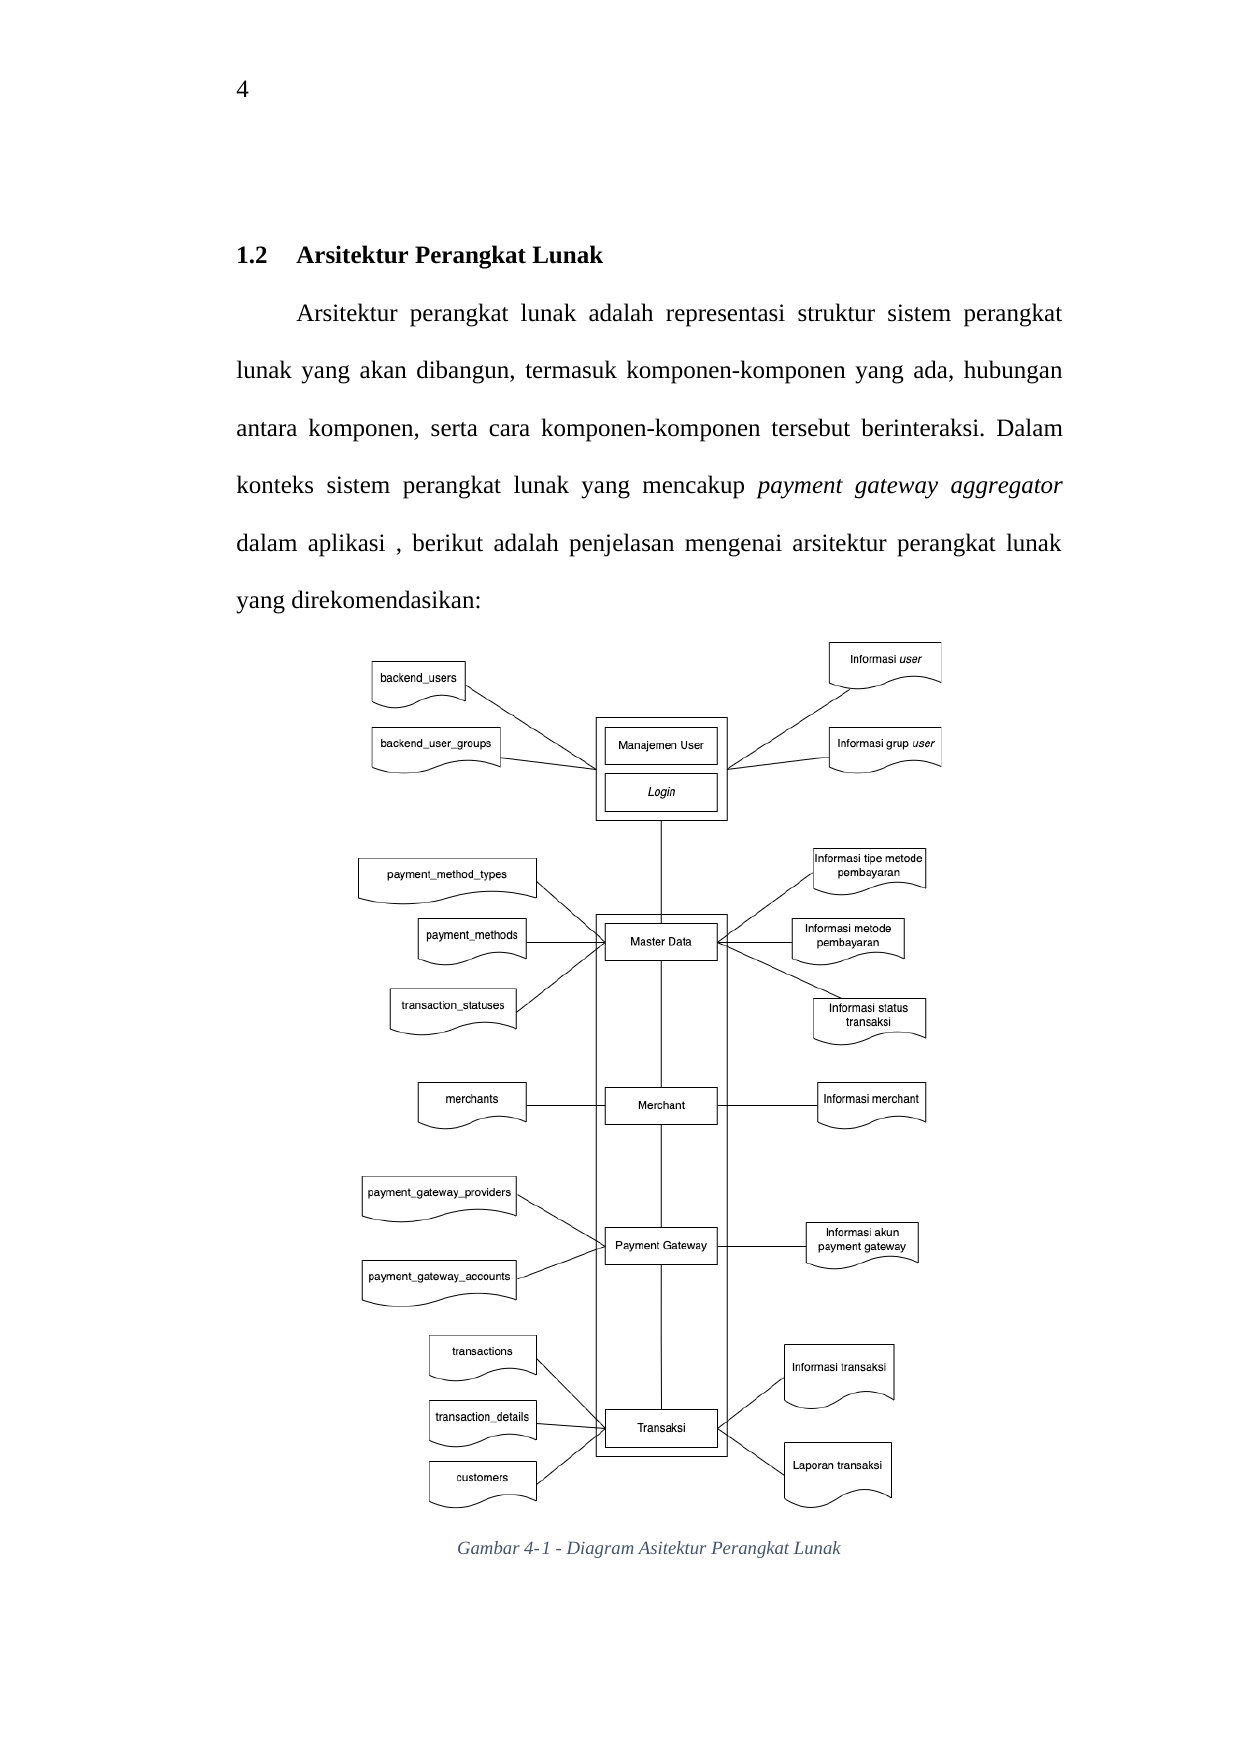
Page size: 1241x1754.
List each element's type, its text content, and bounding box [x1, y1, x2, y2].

subtitle Arsitektur Perangkat Lunak [236, 240, 1063, 269]
text Arsitektur perangkat lunak adalah representasi struktur sistem perangkat lunak yang akan dibangun, termasuk komponen-komponen yang ada, hubungan antara komponen, serta cara komponen-komponen tersebut berinteraksi. Dalam konteks sistem perangkat lunak yang mencakup payment gateway aggregator dalam aplikasi , berikut adalah penjelasan mengenai arsitektur perangkat lunak yang direkomendasikan: [236, 298, 1063, 614]
picture [358, 642, 942, 1509]
text Gambar 4-1 - Diagram Asitektur Perangkat Lunak [236, 1537, 1063, 1559]
